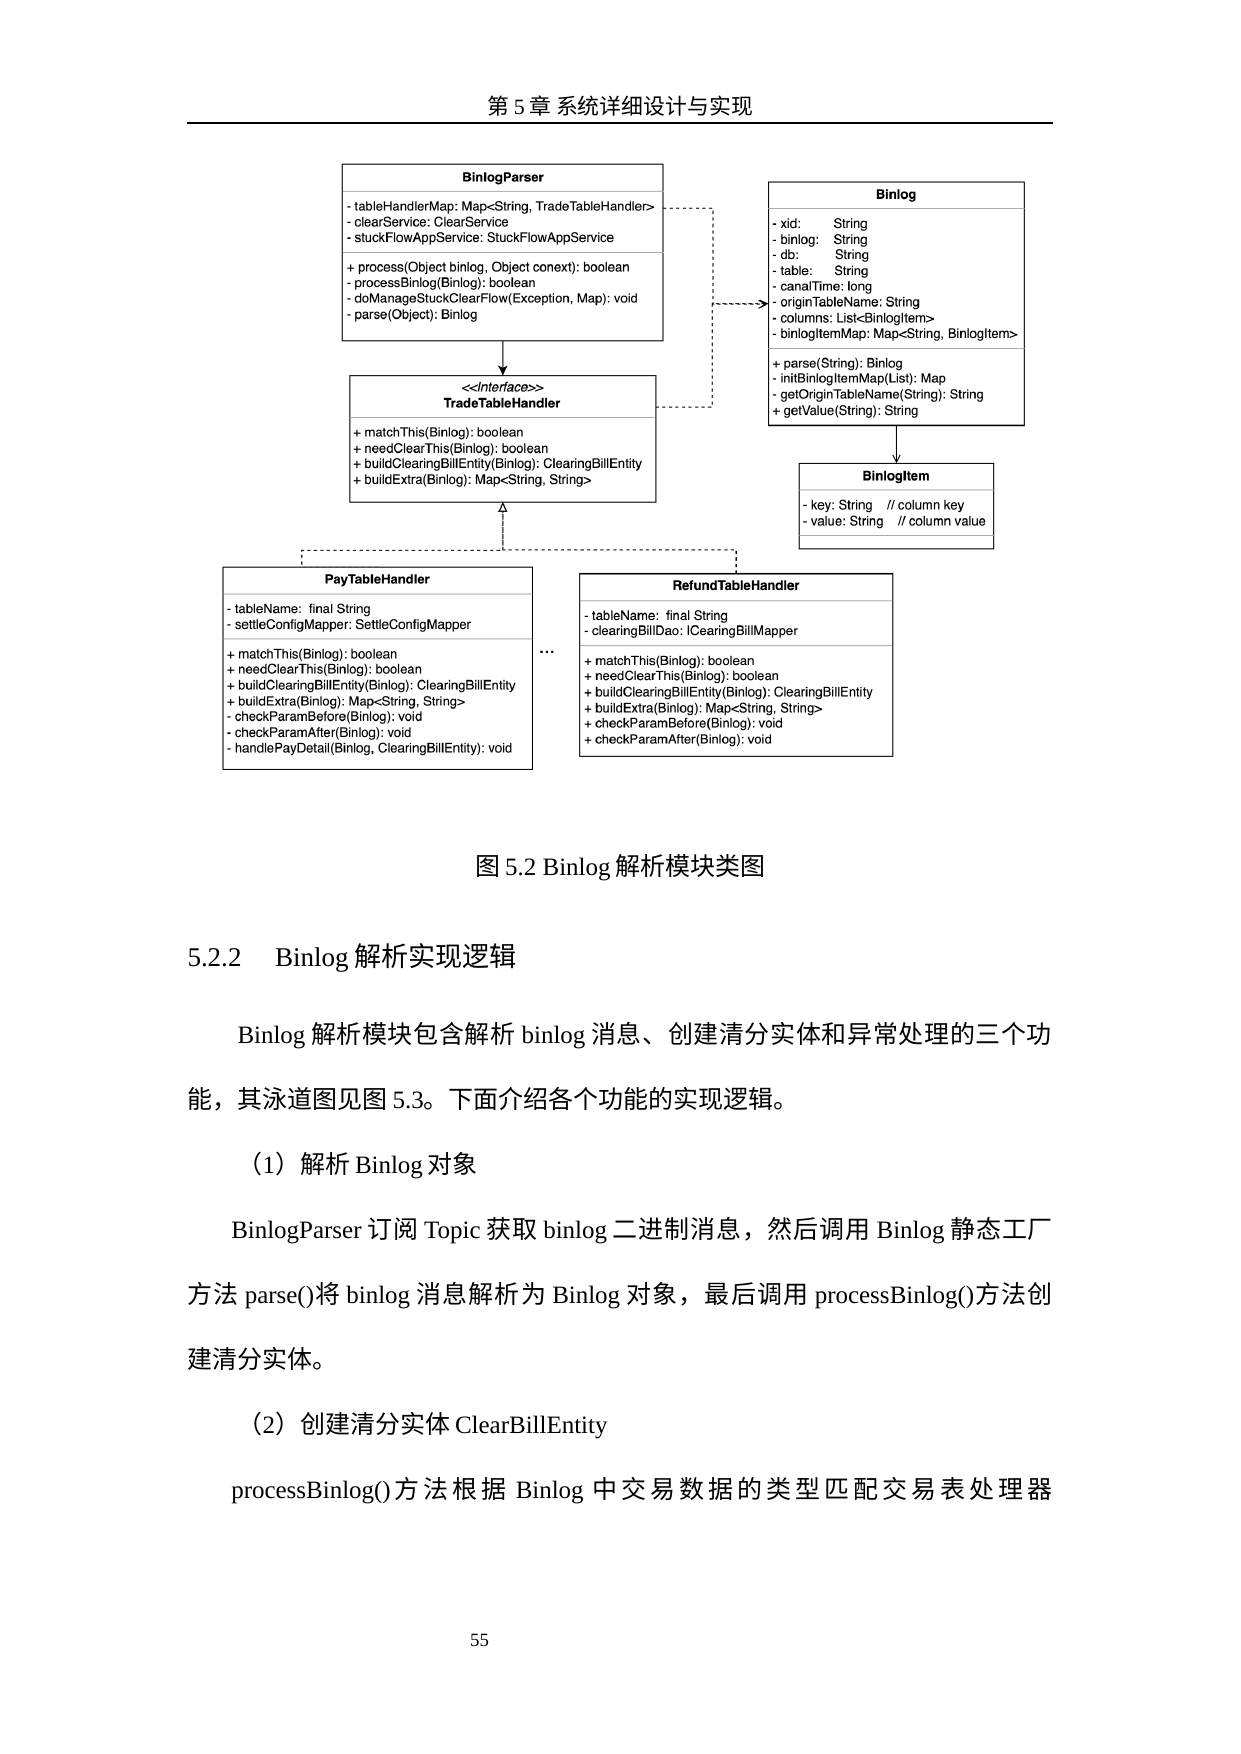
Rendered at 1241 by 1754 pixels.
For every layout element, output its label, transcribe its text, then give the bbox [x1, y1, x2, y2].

list 创建清分实体ClearBillEntity [187, 1390, 1053, 1455]
list 解析Binlog对象 [187, 1130, 1053, 1195]
list 图5.2 Binlog解析模块类图 [187, 832, 1053, 897]
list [187, 1455, 1053, 1520]
list BinlogParser订阅Topic获取binlog二进制消息，然后调用Binlog静态工厂方法parse()将binlog消息解析为Binlog对象，最后调用processBinlog()方法创建清分实体。 [187, 1195, 1053, 1390]
text 5.2.2 Binlog解析实现逻辑 [187, 922, 1053, 987]
text Binlog解析模块包含解析binlog消息、创建清分实体和异常处理的三个功能，其泳道图见图5.3。下面介绍各个功能的实现逻辑。 [187, 1000, 1053, 1130]
picture [218, 158, 1030, 774]
